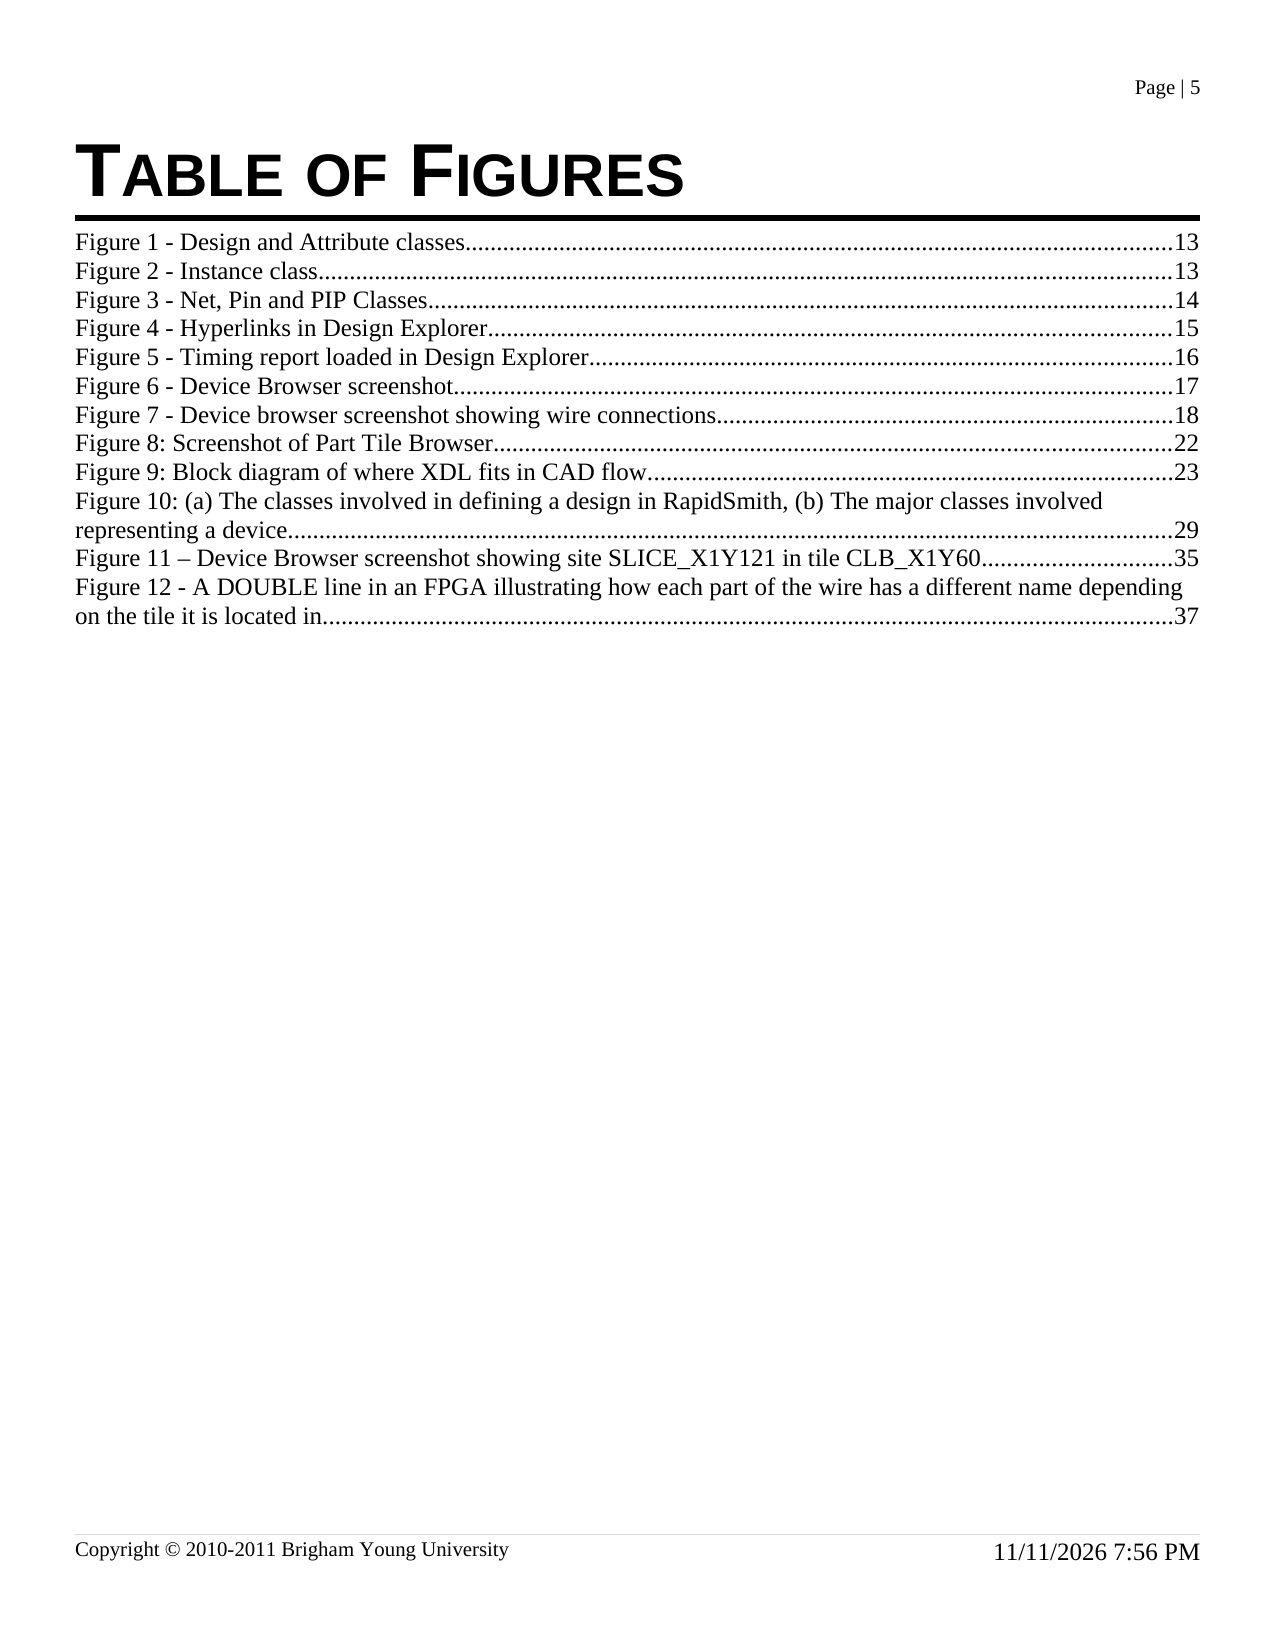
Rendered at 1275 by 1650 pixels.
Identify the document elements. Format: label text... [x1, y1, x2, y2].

text Figure 10: (a) The classes involved in defining a design in RapidSmith, (b) The major classes involved representing a device. 29 [75, 486, 1200, 543]
text Figure 4 - Hyperlinks in Design Explorer 15 [75, 313, 1200, 342]
text Figure 3 - Net, Pin and PIP Classes 14 [75, 285, 1200, 313]
text Figure 7 - Device browser screenshot showing wire connections 18 [75, 400, 1200, 428]
text Figure 5 - Timing report loaded in Design Explorer 16 [75, 342, 1200, 371]
text Figure 1 - Design and Attribute classes 13 [75, 227, 1200, 256]
subtitle Table of Figures [75, 126, 1200, 215]
text Figure 9: Block diagram of where XDL fits in CAD flow. 23 [75, 457, 1200, 486]
text Figure 6 - Device Browser screenshot 17 [75, 371, 1200, 400]
text Figure 8: Screenshot of Part Tile Browser 22 [75, 428, 1200, 457]
text Figure 12 - A DOUBLE line in an FPGA illustrating how each part of the wire has a different name depending on the tile it is located in. 37 [75, 572, 1200, 630]
text Figure 11 – Device Browser screenshot showing site SLICE_X1Y121 in tile CLB_X1Y60 35 [75, 543, 1200, 572]
text Figure 2 - Instance class 13 [75, 256, 1200, 285]
